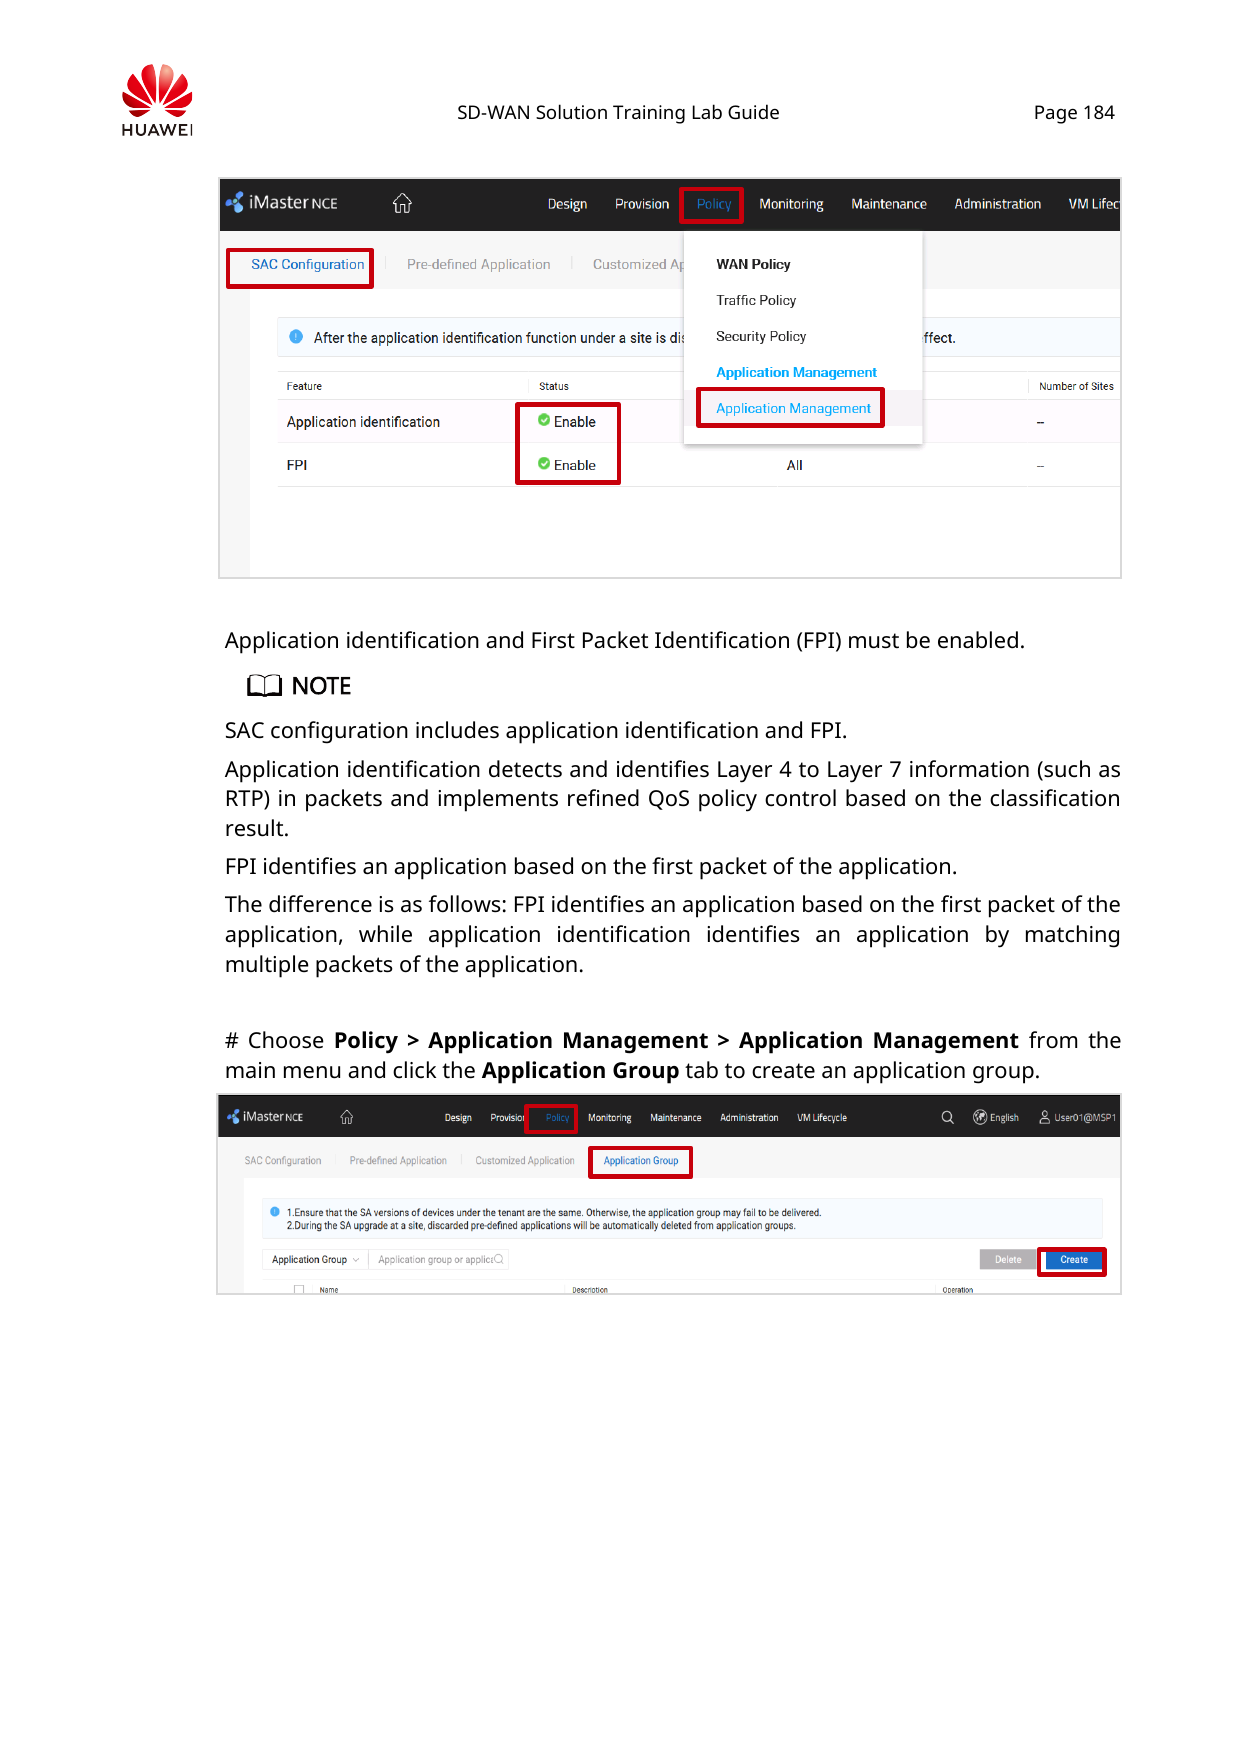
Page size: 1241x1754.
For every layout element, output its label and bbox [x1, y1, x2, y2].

picture [220, 179, 1120, 577]
picture [236, 663, 360, 708]
picture [122, 64, 193, 136]
picture [218, 1095, 1120, 1293]
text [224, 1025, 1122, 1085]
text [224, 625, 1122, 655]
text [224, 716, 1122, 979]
